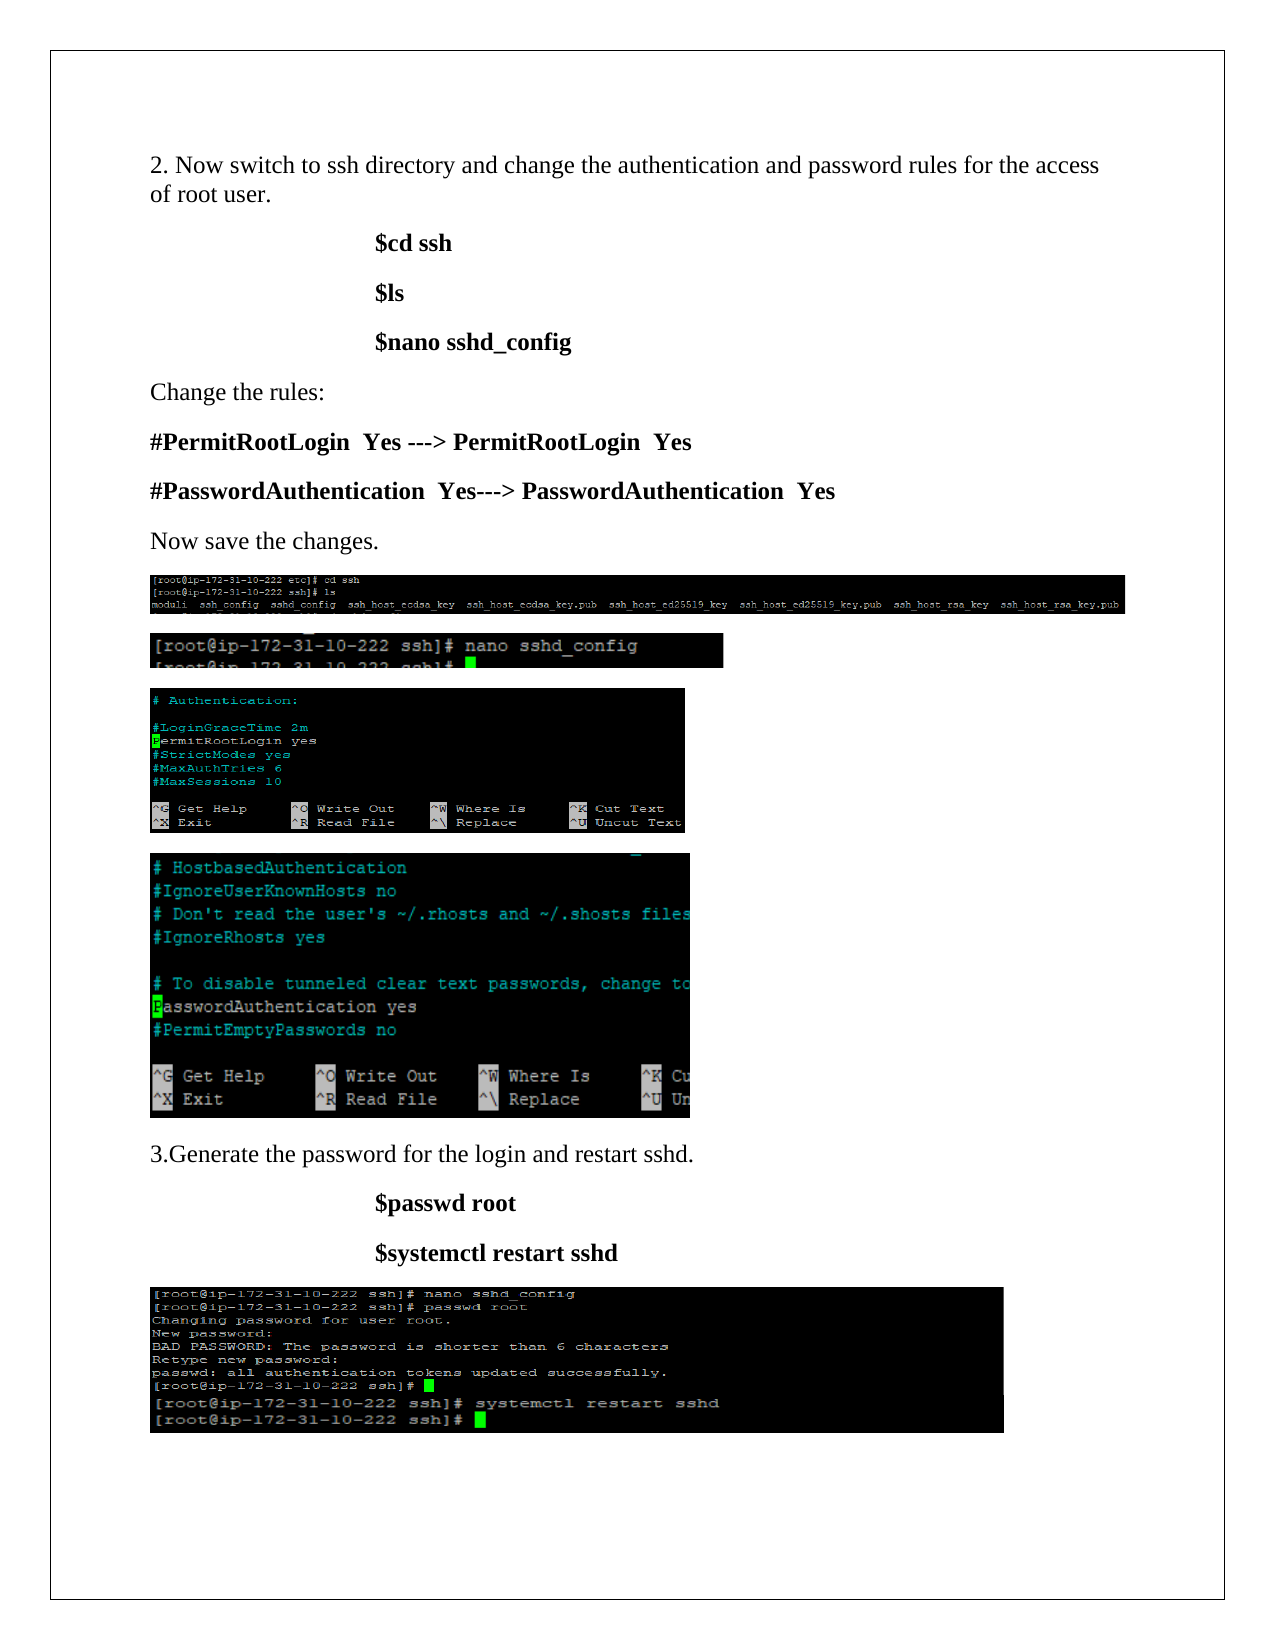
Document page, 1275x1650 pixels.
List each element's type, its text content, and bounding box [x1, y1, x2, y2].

text #PermitRootLogin Yes ---> PermitRootLogin Yes [150, 427, 1125, 455]
picture [150, 1287, 1004, 1433]
text $systemctl restart sshd [150, 1238, 1125, 1267]
text Now save the changes. [150, 526, 1125, 554]
text $passwd root [150, 1188, 1125, 1217]
text 2. Now switch to ssh directory and change the authentication and password rules for the access of root user. [150, 150, 1125, 207]
text $nano sshd_config [150, 327, 1125, 356]
text 3.Generate the password for the login and restart sshd. [150, 1139, 1125, 1167]
picture [150, 688, 685, 833]
text #PasswordAuthentication Yes---> PasswordAuthentication Yes [150, 476, 1125, 505]
text Change the rules: [150, 377, 1125, 406]
text $ls [150, 278, 1125, 307]
picture [150, 575, 1125, 614]
picture [150, 853, 690, 1118]
picture [150, 633, 724, 668]
text $cd ssh [150, 228, 1125, 257]
